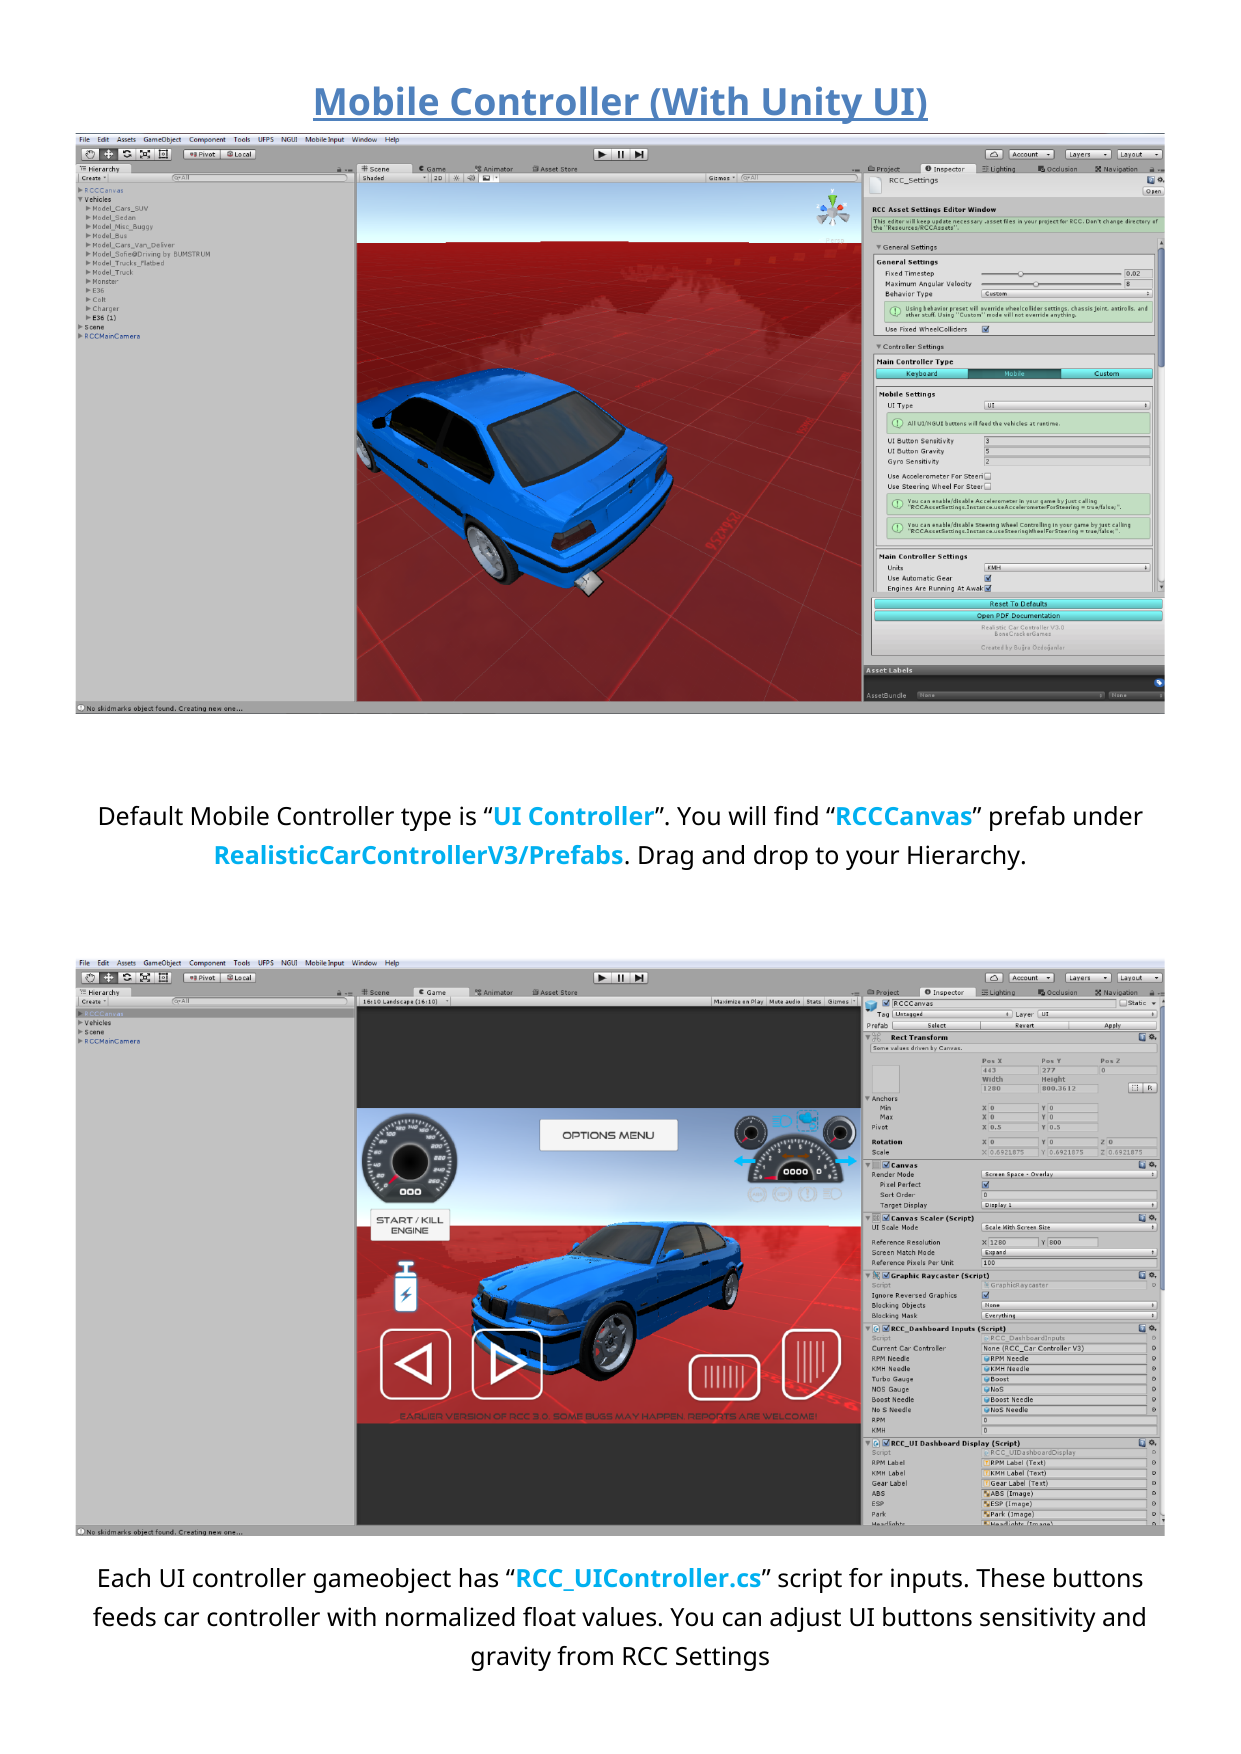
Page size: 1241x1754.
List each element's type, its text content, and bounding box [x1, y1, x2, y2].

subtitle Mobile Controller (With Unity UI) [75, 75, 1165, 126]
picture [75, 957, 1165, 1536]
picture [75, 133, 1165, 714]
text Default Mobile Controller type is “UI Controller”. You will find “RCCCanvas” prefab under RealisticCarControllerV3/Prefabs. Drag and drop to your Hierarchy. [75, 798, 1165, 872]
text Each UI controller gameobject has “RCC_UIController.cs” script for inputs. These buttons feeds car controller with normalized float values. You can adjust UI buttons sensitivity and gravity from RCC Settings [75, 1561, 1165, 1673]
